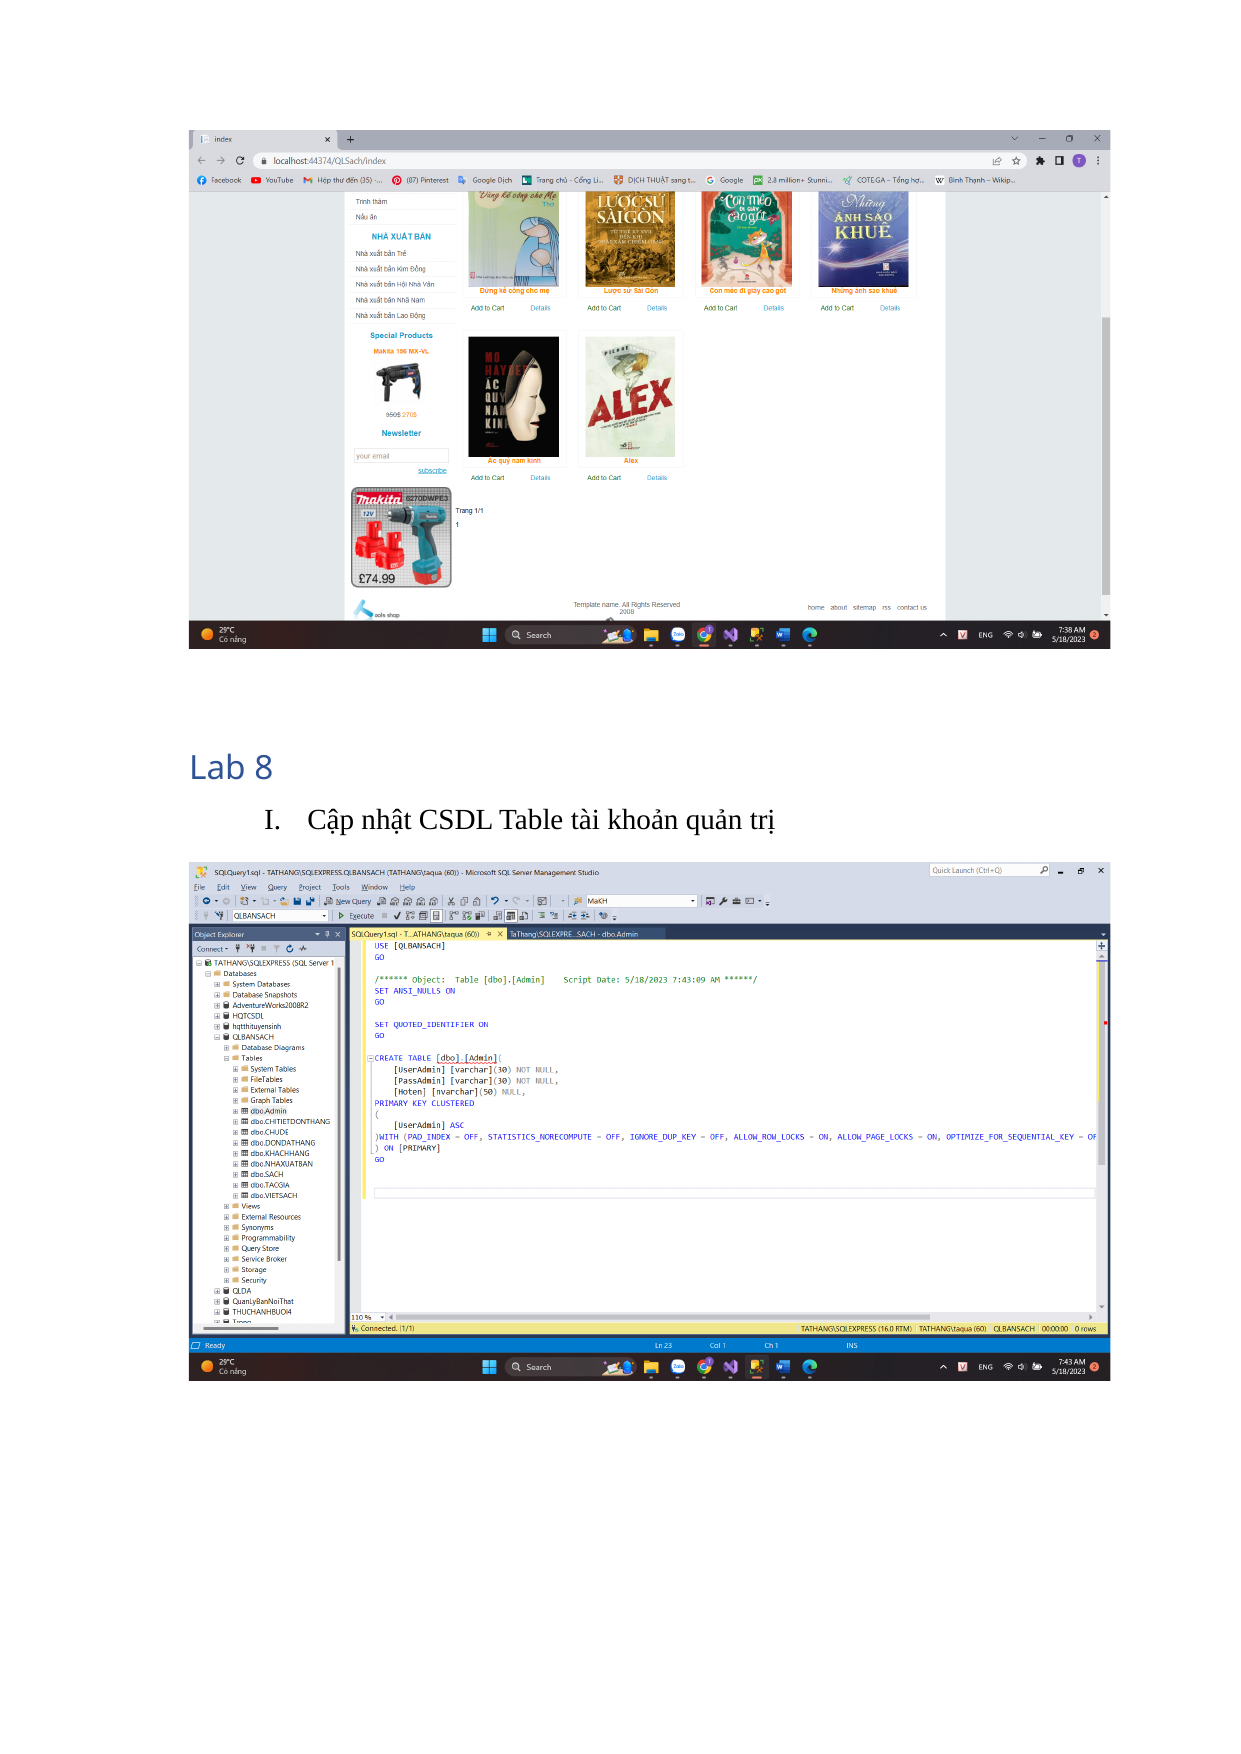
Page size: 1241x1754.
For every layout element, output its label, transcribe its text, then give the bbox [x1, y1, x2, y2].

list Cập nhật CSDL Table tài khoản quản trị [264, 802, 1110, 836]
picture [188, 130, 1111, 649]
subtitle Lab 8 [189, 743, 1110, 789]
picture [188, 862, 1111, 1381]
